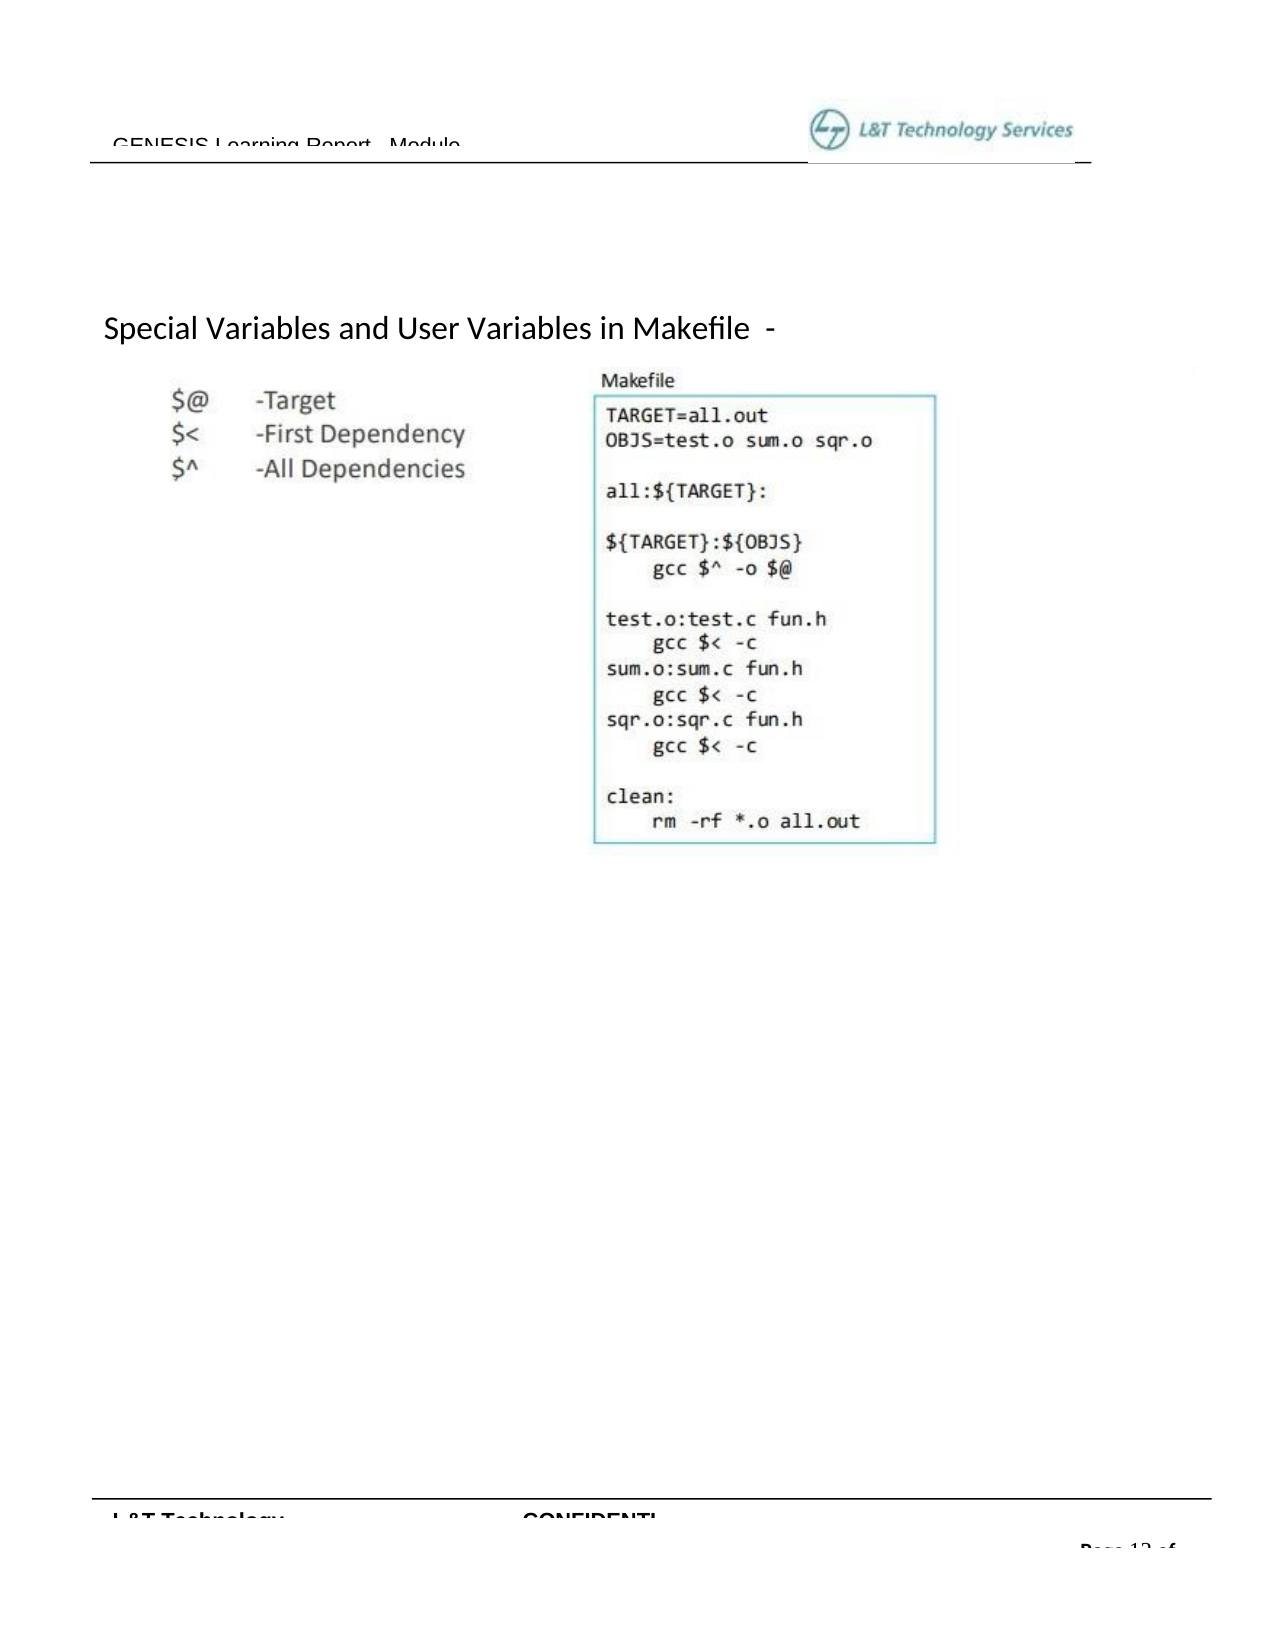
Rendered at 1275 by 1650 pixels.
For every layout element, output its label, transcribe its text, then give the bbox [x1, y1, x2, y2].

picture [808, 98, 1075, 163]
text Special Variables and User Variables in Makefile - [103, 307, 1219, 347]
picture [169, 367, 1196, 857]
